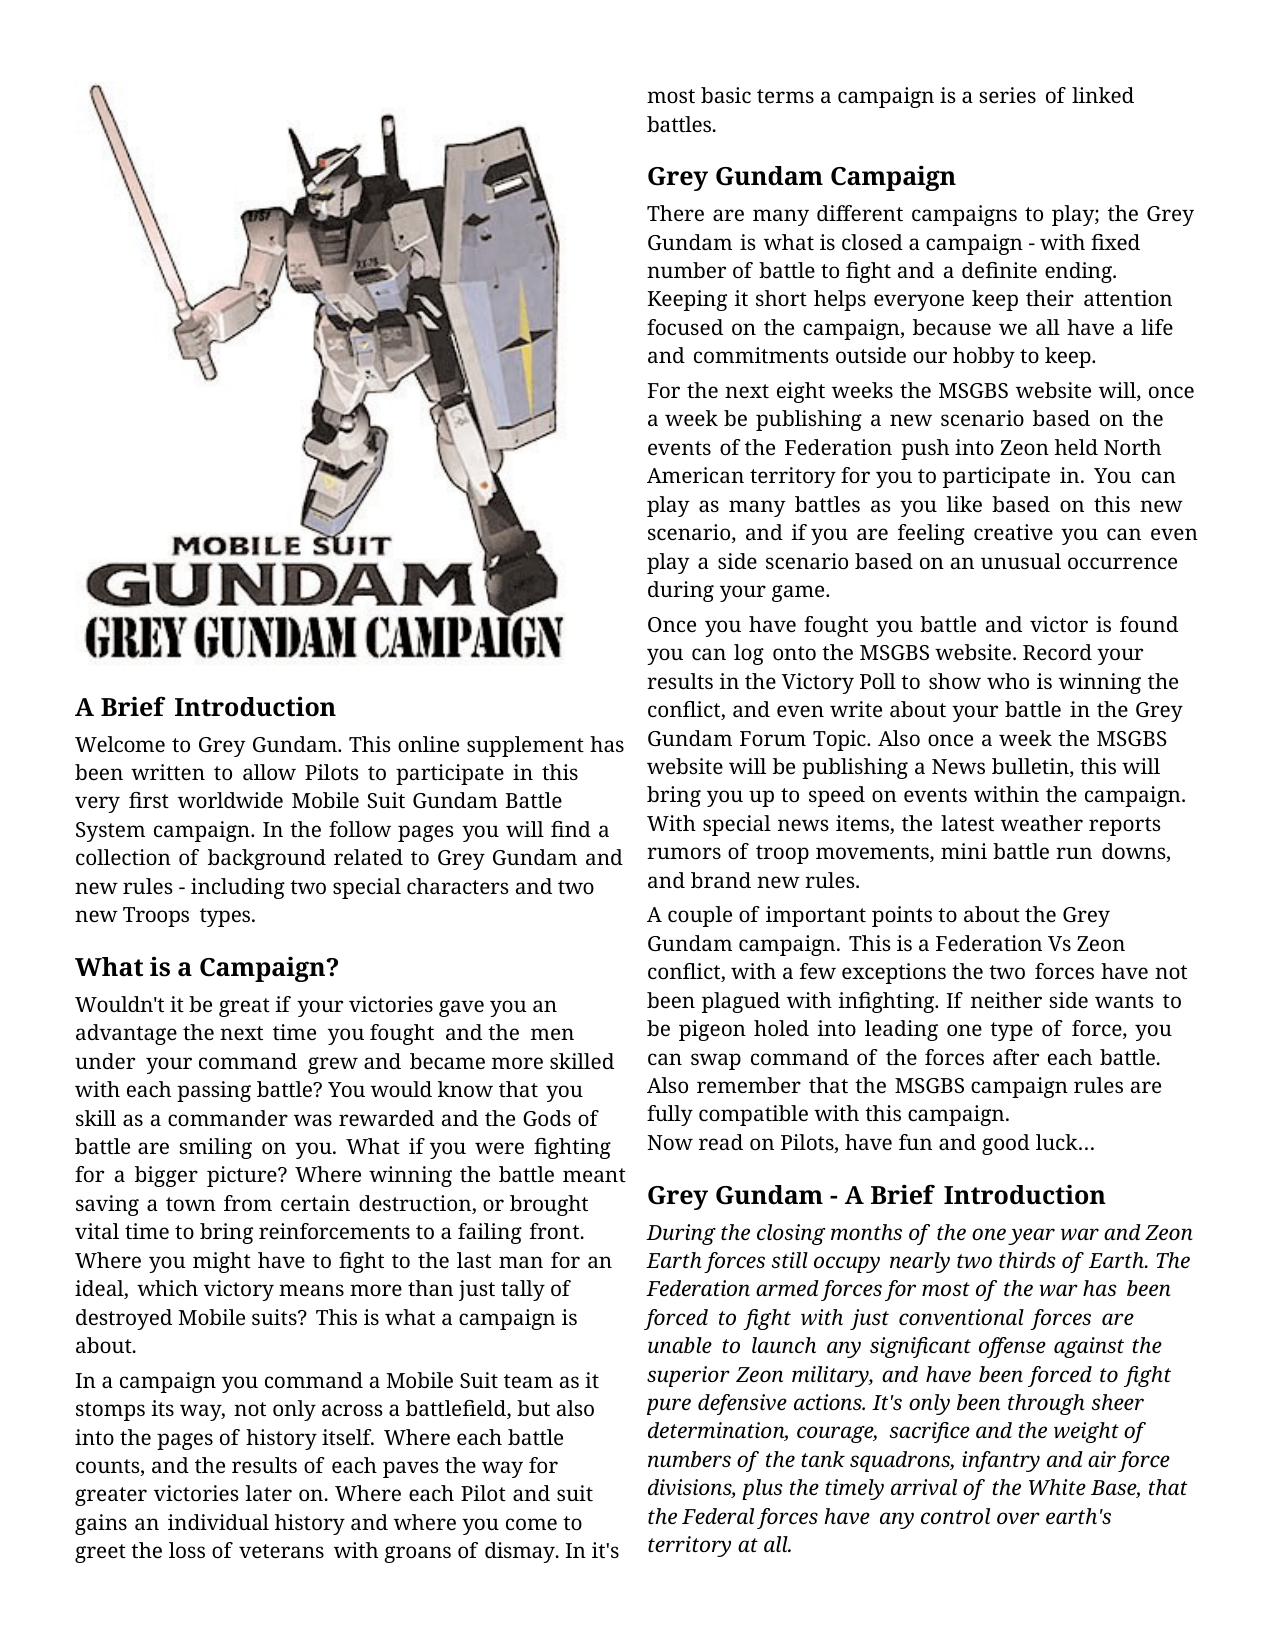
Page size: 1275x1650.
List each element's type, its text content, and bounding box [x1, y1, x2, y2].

subtitle A Brief Introduction [75, 689, 628, 723]
text Welcome to Grey Gundam. This online supplement has been written to allow Pilots to participate in this very first worldwide Mobile Suit Gundam Battle System campaign. In the follow pages you will find a collection of background related to Grey Gundam and new rules - including two special characters and two new Troops types. [75, 730, 628, 929]
text During the closing months of the one year war and Zeon Earth forces still occupy nearly two thirds of Earth. The Federation armed forces for most of the war has been forced to fight with just conventional forces are unable to launch any significant offense against the superior Zeon military, and have been forced to fight pure defensive actions. It's only been through sheer determination, courage, sacrifice and the weight of numbers of the tank squadrons, infantry and air force divisions, plus the timely arrival of the White Base, that the Federal forces have any control over earth's territory at all. [647, 1218, 1200, 1559]
subtitle Grey Gundam Campaign [647, 159, 1200, 193]
subtitle Grey Gundam - A Brief Introduction [647, 1177, 1200, 1211]
text Once you have fought you battle and victor is found you can log onto the MSGBS website. Record your results in the Victory Poll to show who is winning the conflict, and even write about your battle in the Grey Gundam Forum Topic. Also once a week the MSGBS website will be publishing a News bulletin, this will bring you up to speed on events within the campaign. With special news items, the latest weather reports rumors of troop movements, mini battle run downs, and brand new rules. [647, 610, 1200, 894]
text In a campaign you command a Mobile Suit team as it stomps its way, not only across a battlefield, but also into the pages of history itself. Where each battle counts, and the results of each paves the way for greater victories later on. Where each Pilot and suit gains an individual history and where you come to greet the loss of veterans with groans of dismay. In it's most basic terms a campaign is a series of linked battles. [647, 81, 1200, 138]
picture [75, 81, 573, 669]
text Now read on Pilots, have fun and good luck… [647, 1128, 1200, 1156]
text For the next eight weeks the MSGBS website will, once a week be publishing a new scenario based on the events of the Federation push into Zeon held North American territory for you to participate in. You can play as many battles as you like based on this new scenario, and if you are feeling creative you can even play a side scenario based on an unusual occurrence during your game. [647, 376, 1200, 604]
subtitle What is a Campaign? [75, 949, 628, 984]
text There are many different campaigns to play; the Grey Gundam is what is closed a campaign - with fixed number of battle to fight and a definite ending. Keeping it short helps everyone keep their attention focused on the campaign, because we all have a life and commitments outside our hobby to keep. [647, 199, 1200, 370]
text A couple of important points to about the Grey Gundam campaign. This is a Federation Vs Zeon conflict, with a few exceptions the two forces have not been plagued with infighting. If neither side wants to be pigeon holed into leading one type of force, you can swap command of the forces after each battle. Also remember that the MSGBS campaign rules are fully compatible with this campaign. [647, 901, 1200, 1128]
text Wouldn't it be great if your victories gave you an advantage the next time you fought and the men under your command grew and became more skilled with each passing battle? You would know that you skill as a commander was rewarded and the Gods of battle are smiling on you. What if you were fighting for a bigger picture? Where winning the battle meant saving a town from certain destruction, or brought vital time to bring reinforcements to a failing front. Where you might have to fight to the last man for an ideal, which victory means more than just tally of destroyed Mobile suits? This is what a campaign is about. [75, 990, 628, 1359]
text In a campaign you command a Mobile Suit team as it stomps its way, not only across a battlefield, but also into the pages of history itself. Where each battle counts, and the results of each paves the way for greater victories later on. Where each Pilot and suit gains an individual history and where you come to greet the loss of veterans with groans of dismay. In it's most basic terms a campaign is a series of linked battles. [75, 1366, 628, 1565]
